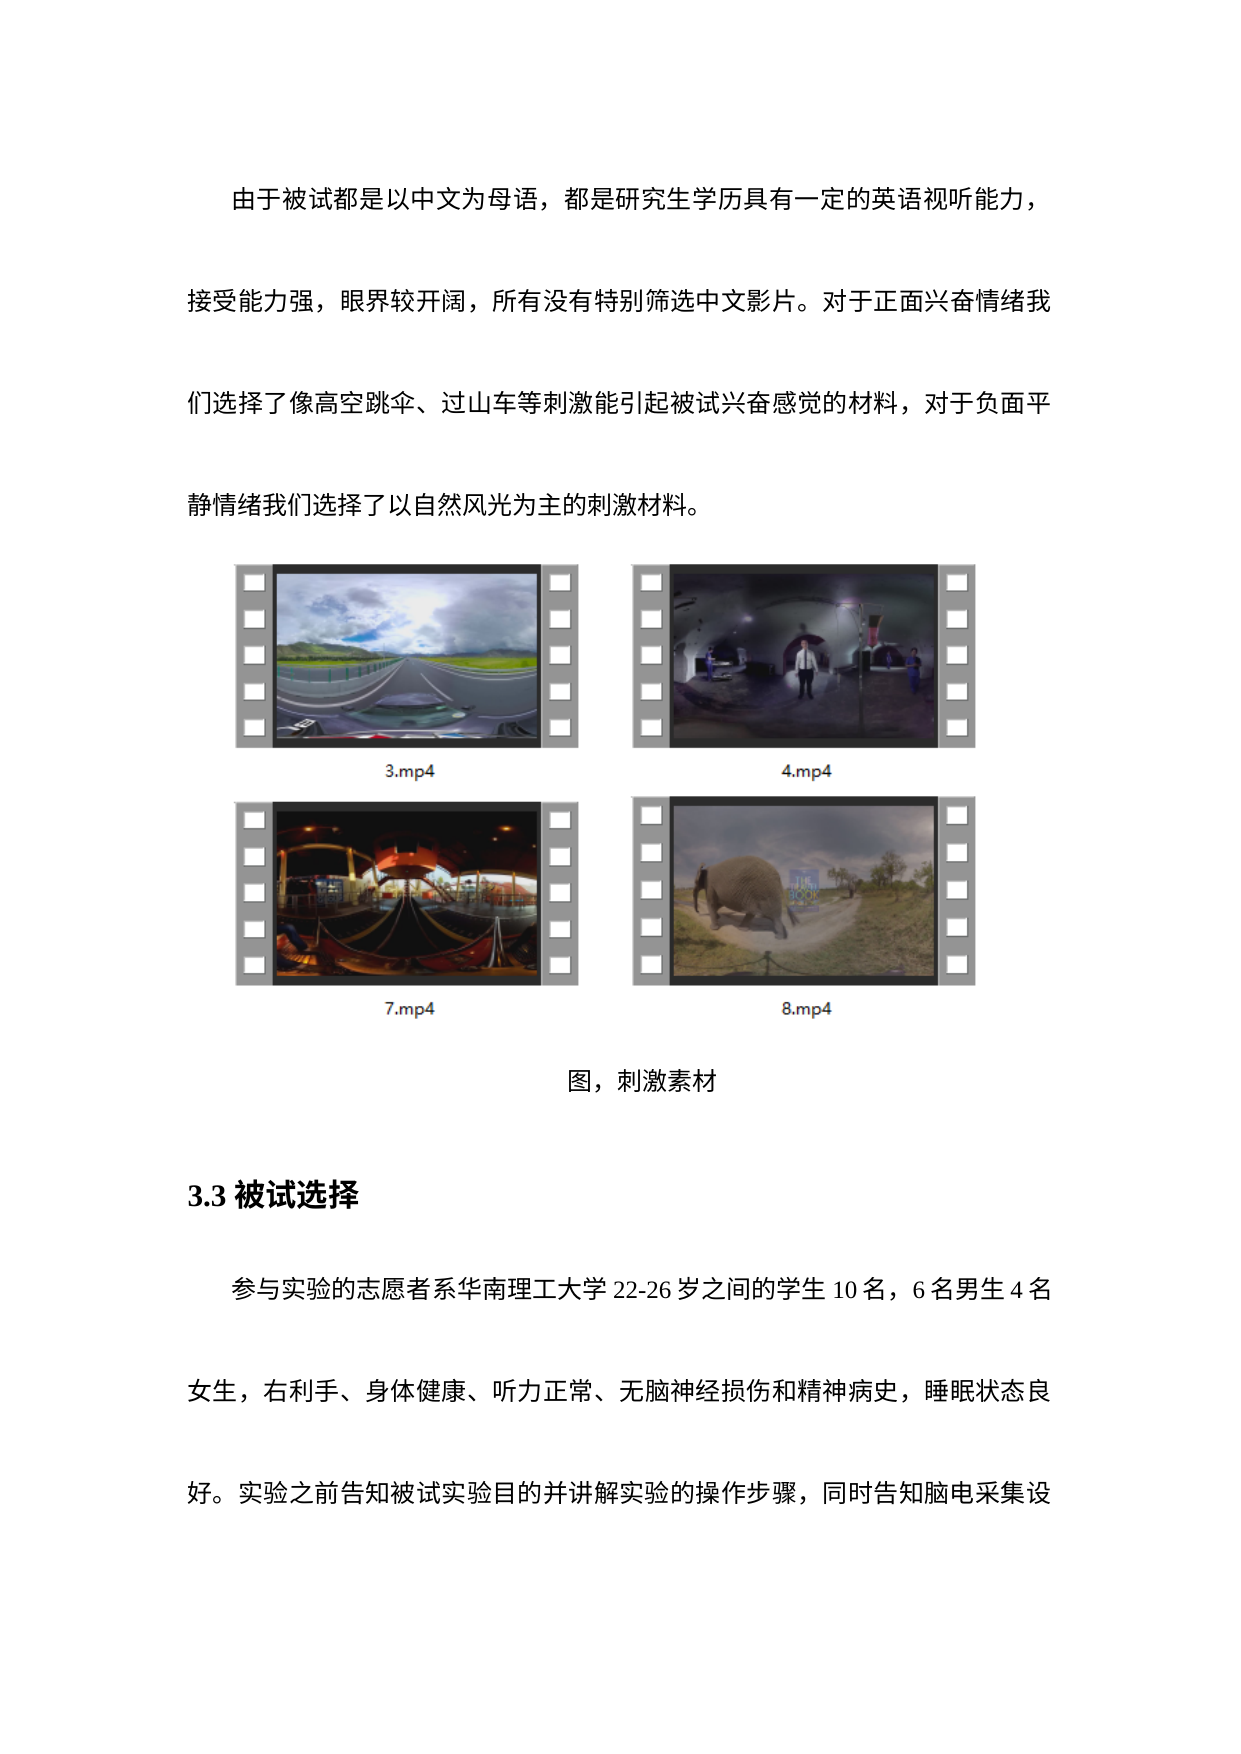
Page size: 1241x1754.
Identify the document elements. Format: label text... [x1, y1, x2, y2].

picture [231, 563, 988, 1023]
text 图，刺激素材 [187, 1045, 1053, 1113]
text 由于被试都是以中文为母语，都是研究生学历具有一定的英语视听能力，接受能力强，眼界较开阔，所有没有特别筛选中文影片。对于正面兴奋情绪我们选择了像高空跳伞、过山车等刺激能引起被试兴奋感觉的材料，对于负面平静情绪我们选择了以自然风光为主的刺激材料。 [187, 164, 1053, 537]
subtitle 3.3 被试选择 [187, 1158, 1053, 1226]
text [187, 1253, 1053, 1525]
